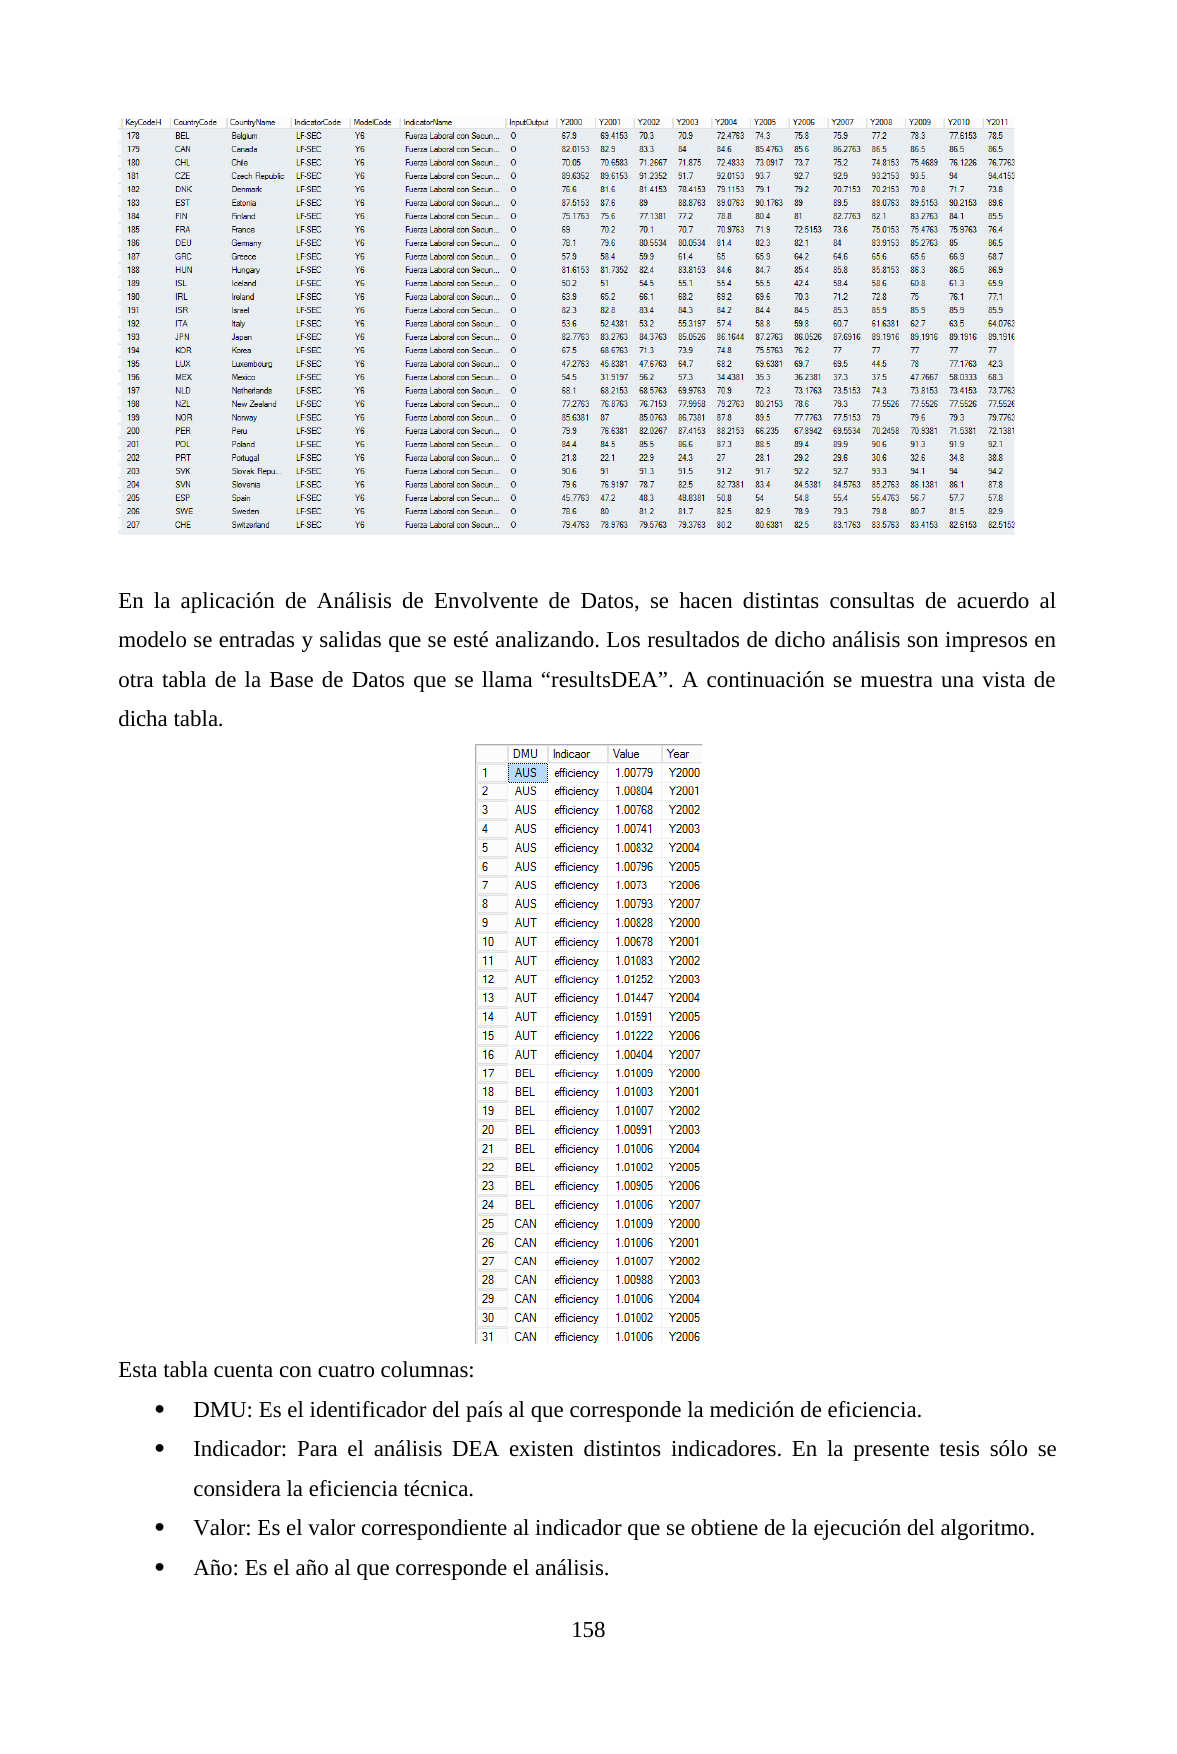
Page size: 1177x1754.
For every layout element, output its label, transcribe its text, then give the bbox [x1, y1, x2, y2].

text Esta tabla cuenta con cuatro columnas: [118, 1356, 1058, 1383]
text En la aplicación de Análisis de Envolvente de Datos, se hacen distintas consultas de acuerdo al modelo se entradas y salidas que se esté analizando. Los resultados de dicho análisis son impresos en otra tabla de la Base de Datos que se llama “resultsDEA”. A continuación se muestra una vista de dicha tabla. [118, 587, 1058, 732]
list Indicador: Para el análisis DEA existen distintos indicadores. En la presente tesis sólo se considera la eficiencia técnica. [156, 1435, 1058, 1501]
list Valor: Es el valor correspondiente al indicador que se obtiene de la ejecución del algoritmo. [156, 1514, 1058, 1541]
picture [118, 118, 1015, 535]
list DMU: Es el identificador del país al que corresponde la medición de eficiencia. [156, 1396, 1058, 1422]
list Año: Es el año al que corresponde el análisis. [156, 1554, 1058, 1580]
picture [473, 744, 703, 1344]
